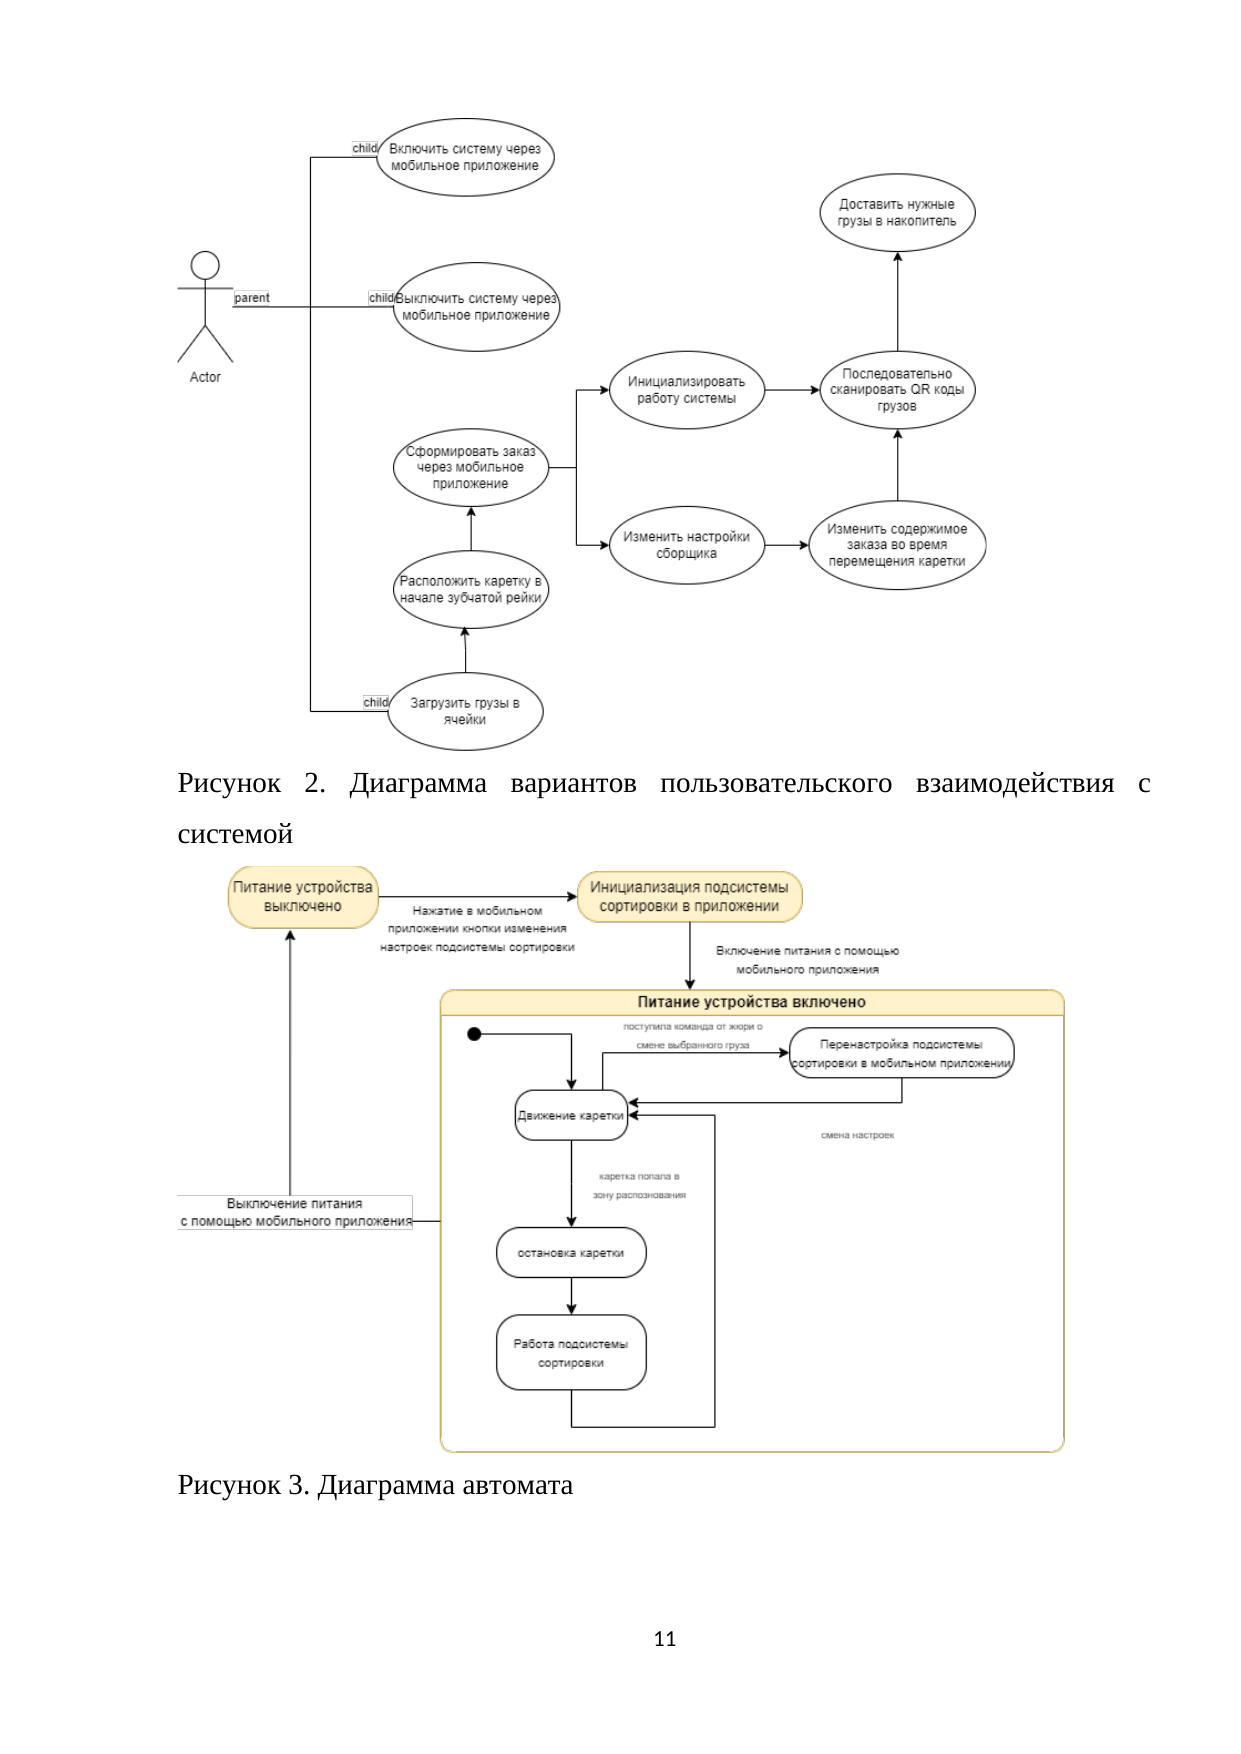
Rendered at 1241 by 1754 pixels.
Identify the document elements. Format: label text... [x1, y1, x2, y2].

list Рисунок 3. Диаграмма автомата [177, 1467, 1152, 1500]
list Рисунок 2. Диаграмма вариантов пользовательского взаимодействия с системой [177, 765, 1152, 849]
picture [177, 866, 1066, 1453]
picture [177, 118, 987, 752]
